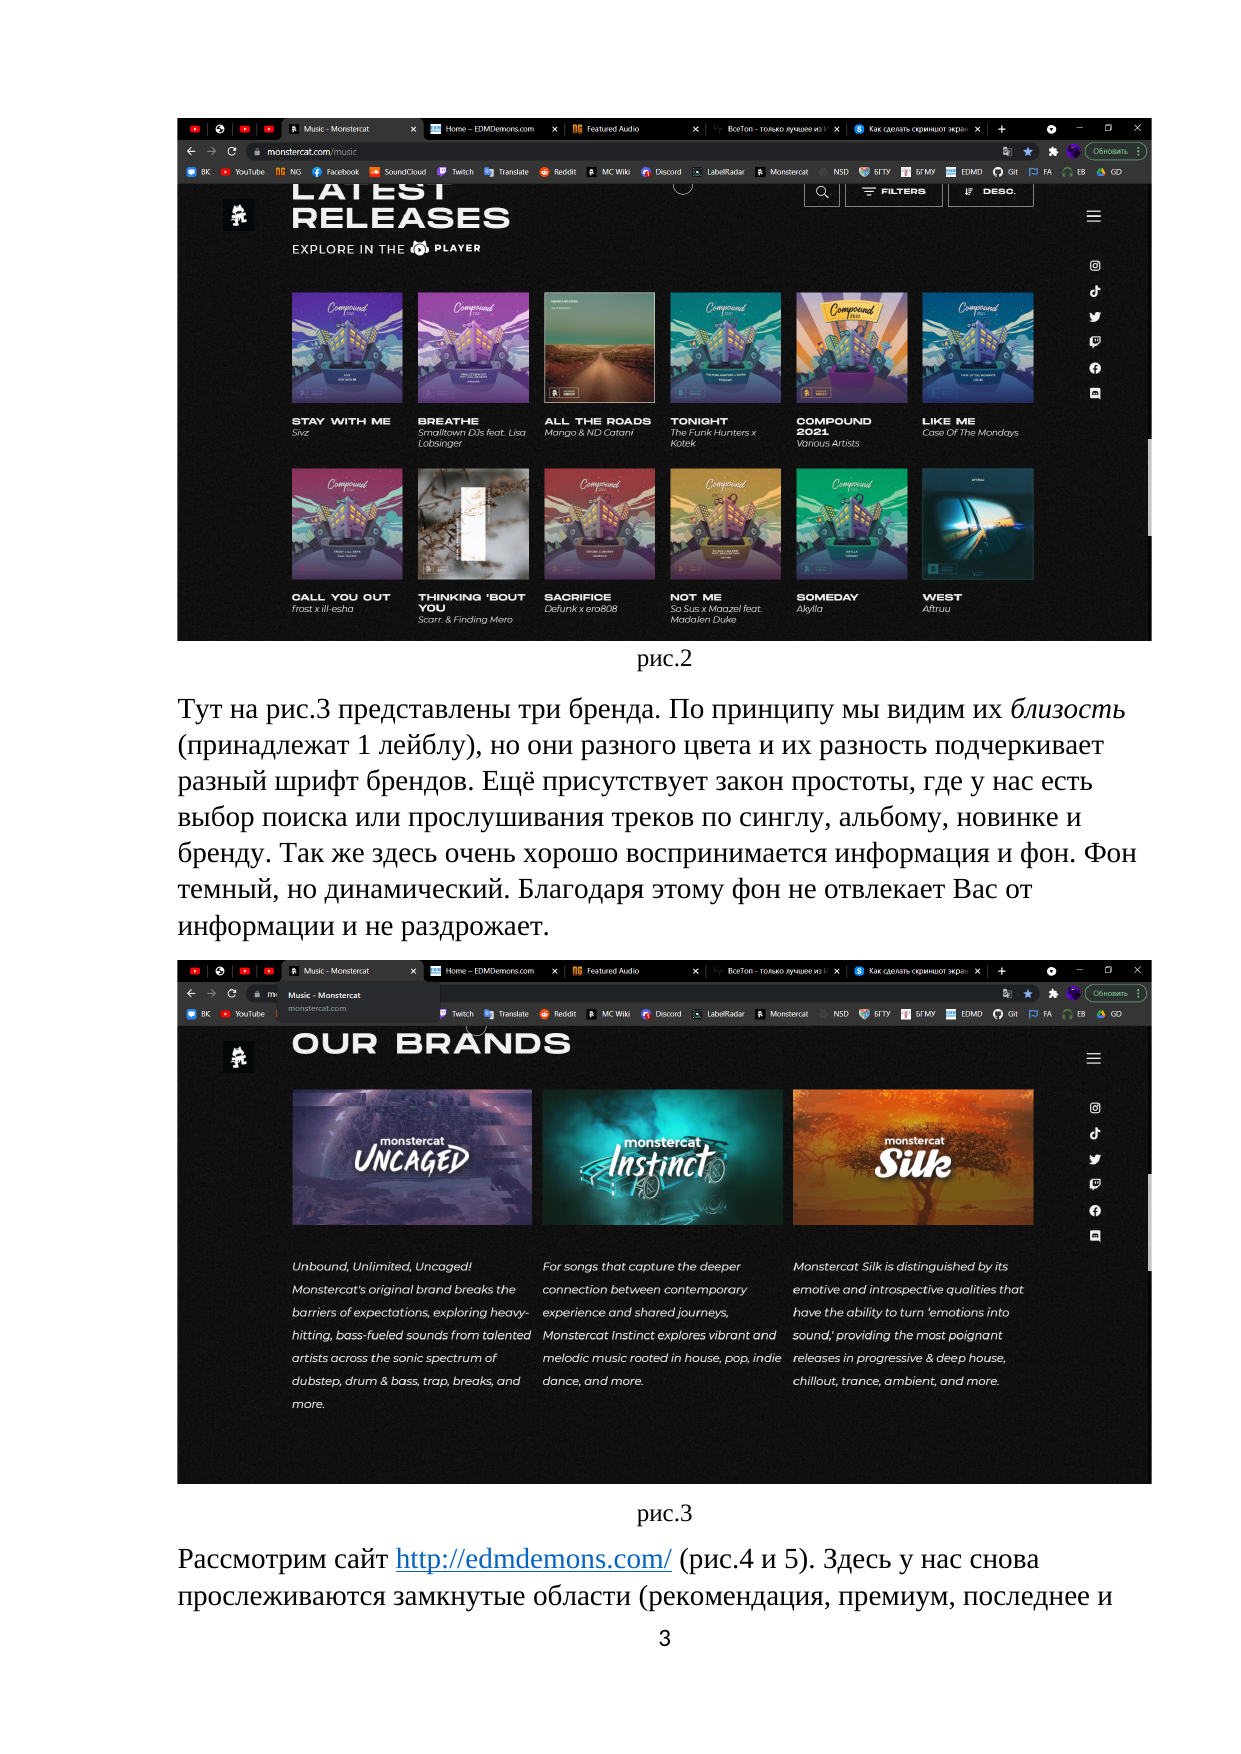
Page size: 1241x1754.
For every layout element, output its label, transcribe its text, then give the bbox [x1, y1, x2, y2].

text рис.3 [177, 1498, 1152, 1527]
picture [177, 118, 1152, 641]
text Тут на рис.3 представлены три бренда. По принципу мы видим их близость (принадлежат 1 лейблу), но они разного цвета и их разность подчеркивает разный шрифт брендов. Ещё присутствует закон простоты, где у нас есть выбор поиска или прослушивания треков по синглу, альбому, новинке и бренду. Так же здесь очень хорошо воспринимается информация и фон. Фон темный, но динамический. Благодаря этому фон не отвлекает Вас от информации и не раздрожает. [177, 691, 1152, 941]
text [177, 1542, 1152, 1611]
picture [177, 960, 1152, 1484]
text рис.2 [177, 641, 1152, 672]
